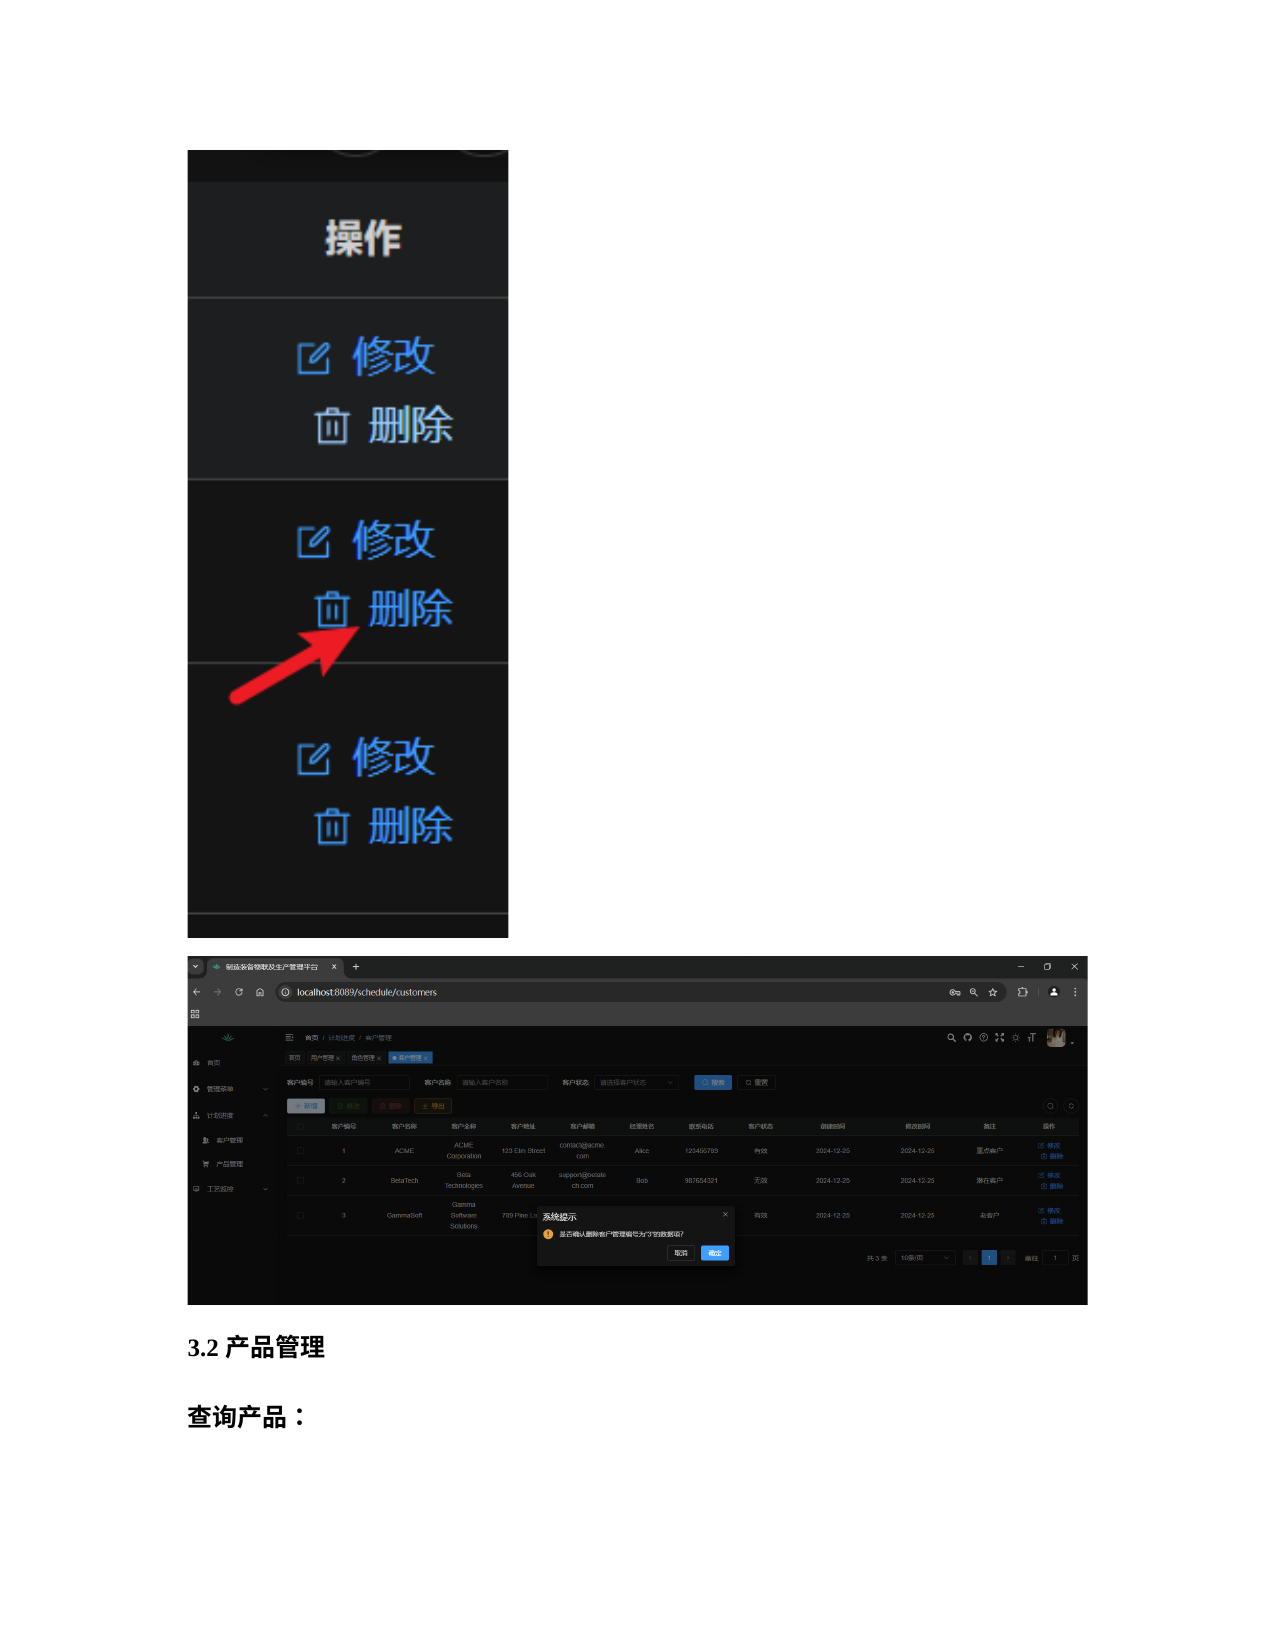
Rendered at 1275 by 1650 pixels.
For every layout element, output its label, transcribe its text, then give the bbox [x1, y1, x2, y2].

subtitle 3.2 产品管理 [187, 1330, 1087, 1364]
text 查询产品： [187, 1400, 1087, 1434]
picture [187, 150, 509, 938]
picture [187, 956, 1088, 1305]
